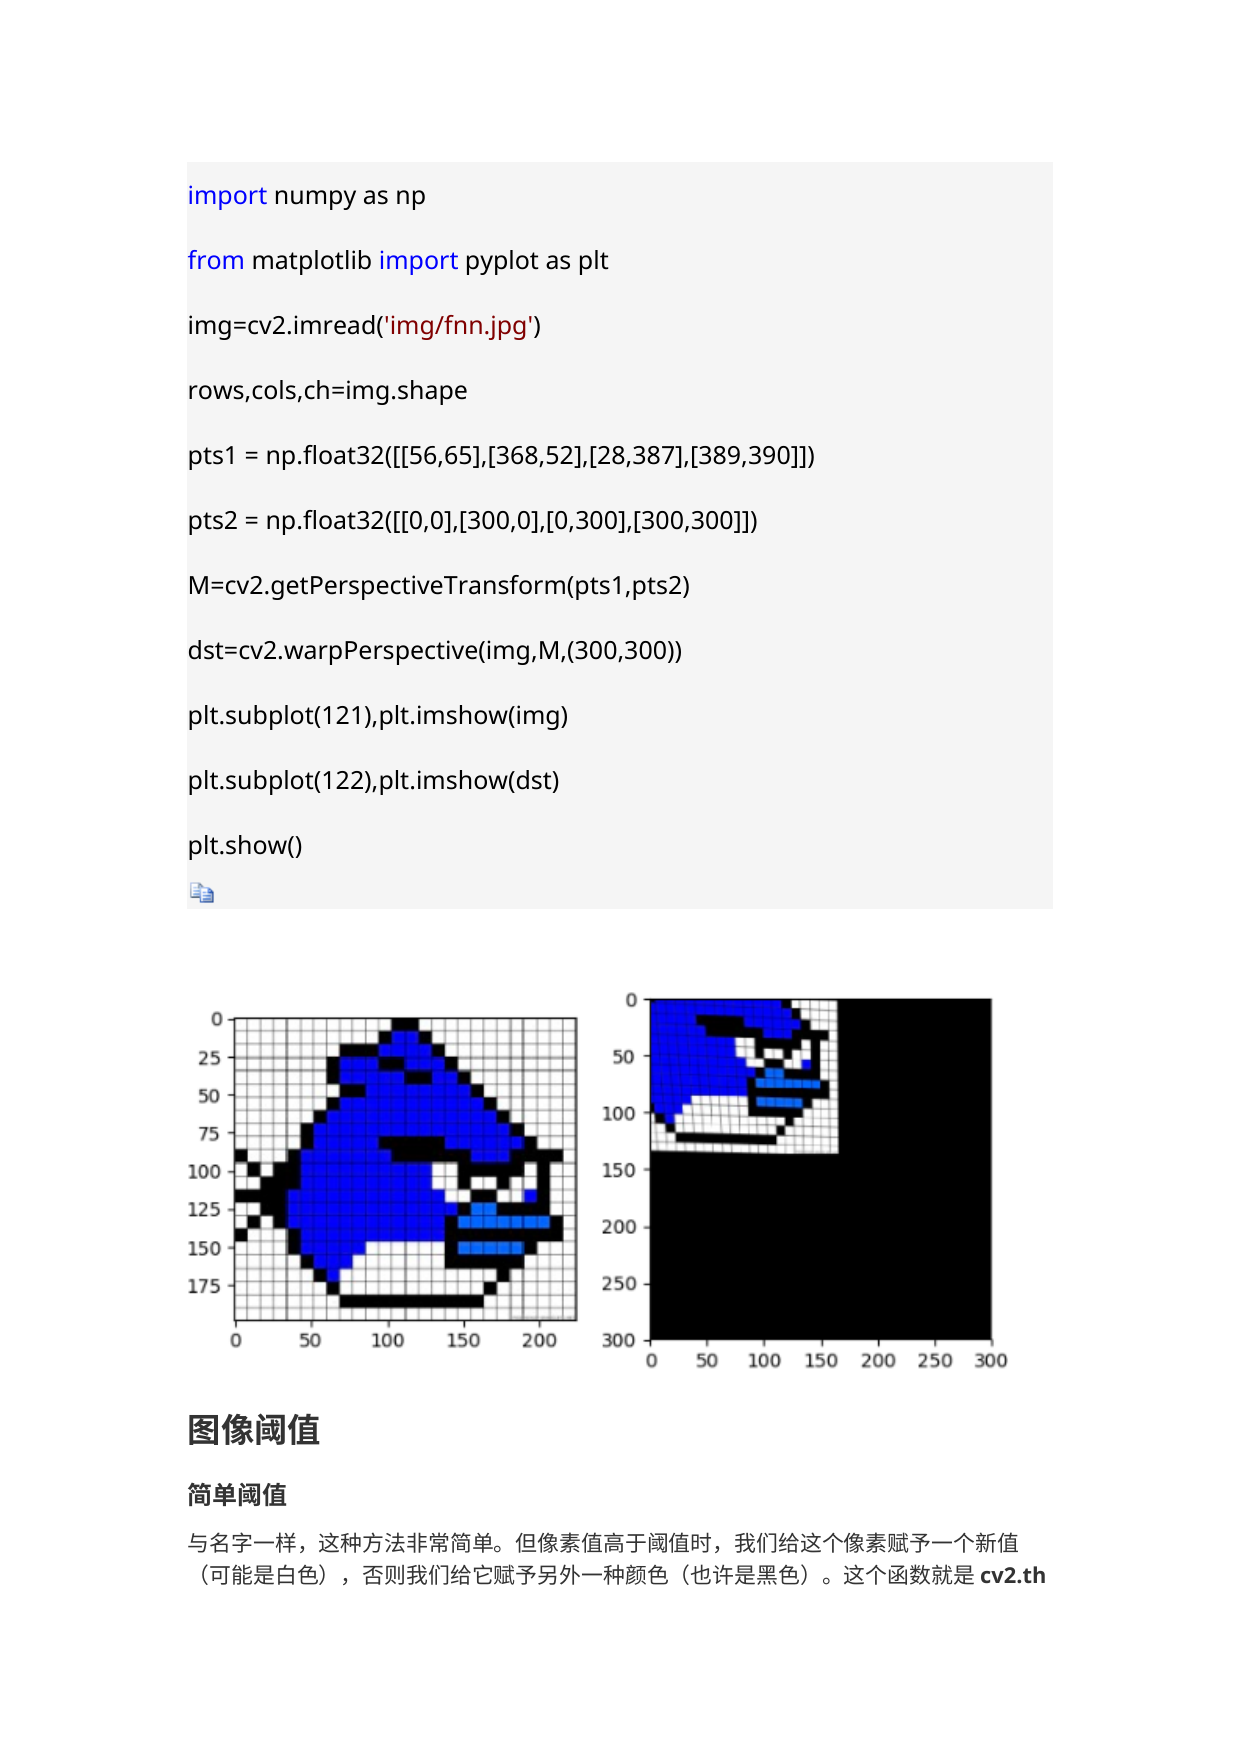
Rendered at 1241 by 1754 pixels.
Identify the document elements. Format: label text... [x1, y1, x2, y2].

text plt.subplot(121),plt.imshow(img) [187, 682, 1053, 747]
text plt.show() [187, 812, 1053, 877]
text import numpy as np [187, 162, 1053, 227]
text pts2 = np.float32([[0,0],[300,0],[0,300],[300,300]]) [187, 487, 1053, 552]
text M=cv2.getPerspectiveTransform(pts1,pts2) [187, 552, 1053, 617]
text rows,cols,ch=img.shape [187, 357, 1053, 422]
subtitle 简单阈值 [187, 1461, 1053, 1526]
text from matplotlib import pyplot as plt [187, 227, 1053, 292]
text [187, 1526, 1053, 1591]
subtitle 图像阈值 [187, 1396, 1053, 1461]
text img=cv2.imread('img/fnn.jpg') [187, 292, 1053, 357]
text plt.subplot(122),plt.imshow(dst) [187, 747, 1053, 812]
picture [187, 877, 219, 908]
text dst=cv2.warpPerspective(img,M,(300,300)) [187, 617, 1053, 682]
picture [187, 988, 1019, 1381]
text pts1 = np.float32([[56,65],[368,52],[28,387],[389,390]]) [187, 422, 1053, 487]
